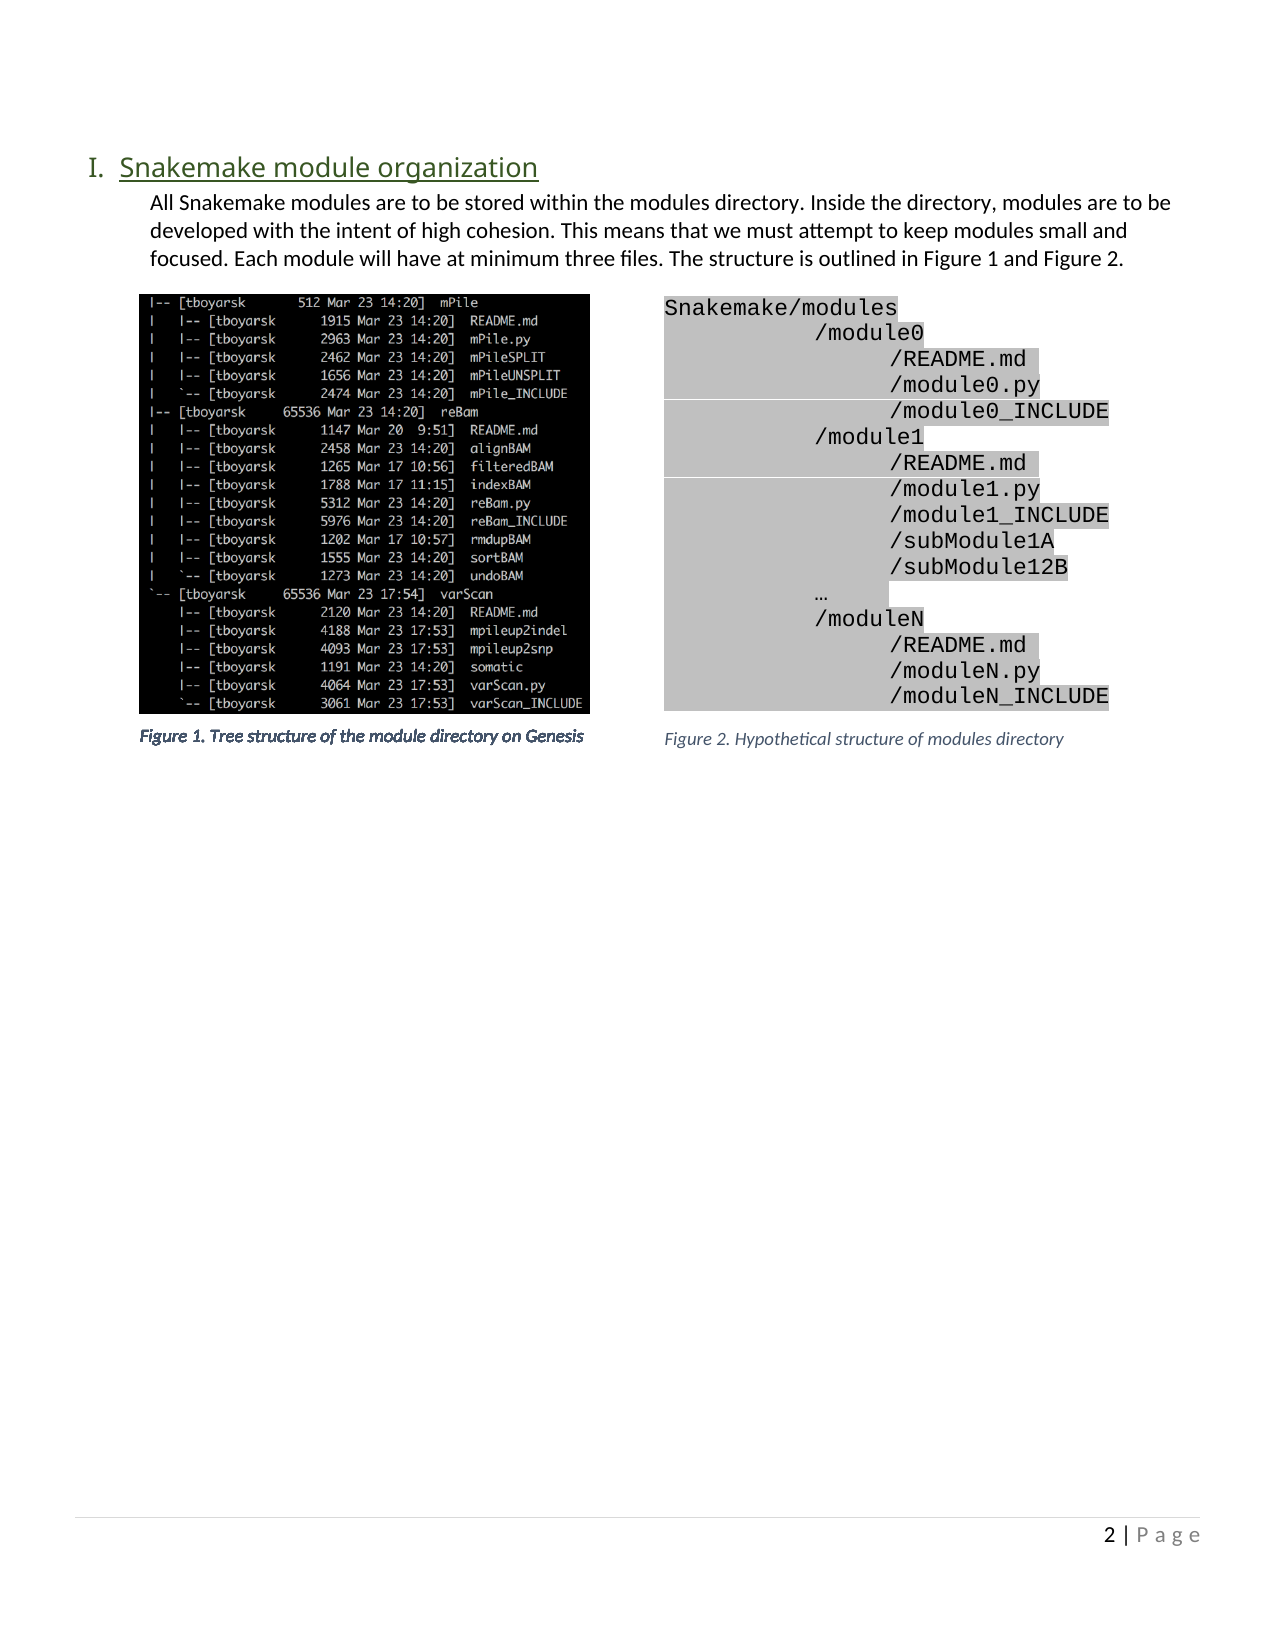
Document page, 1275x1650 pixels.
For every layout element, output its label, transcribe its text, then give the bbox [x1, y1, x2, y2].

subtitle Snakemake module organization [104, 149, 1200, 186]
picture [139, 294, 590, 714]
text All Snakemake modules are to be stored within the modules directory. Inside the directory, modules are to be developed with the intent of high cohesion. This means that we must attempt to keep modules small and focused. Each module will have at minimum three files. The structure is outlined in Figure 1 and Figure 2. [150, 188, 1200, 272]
